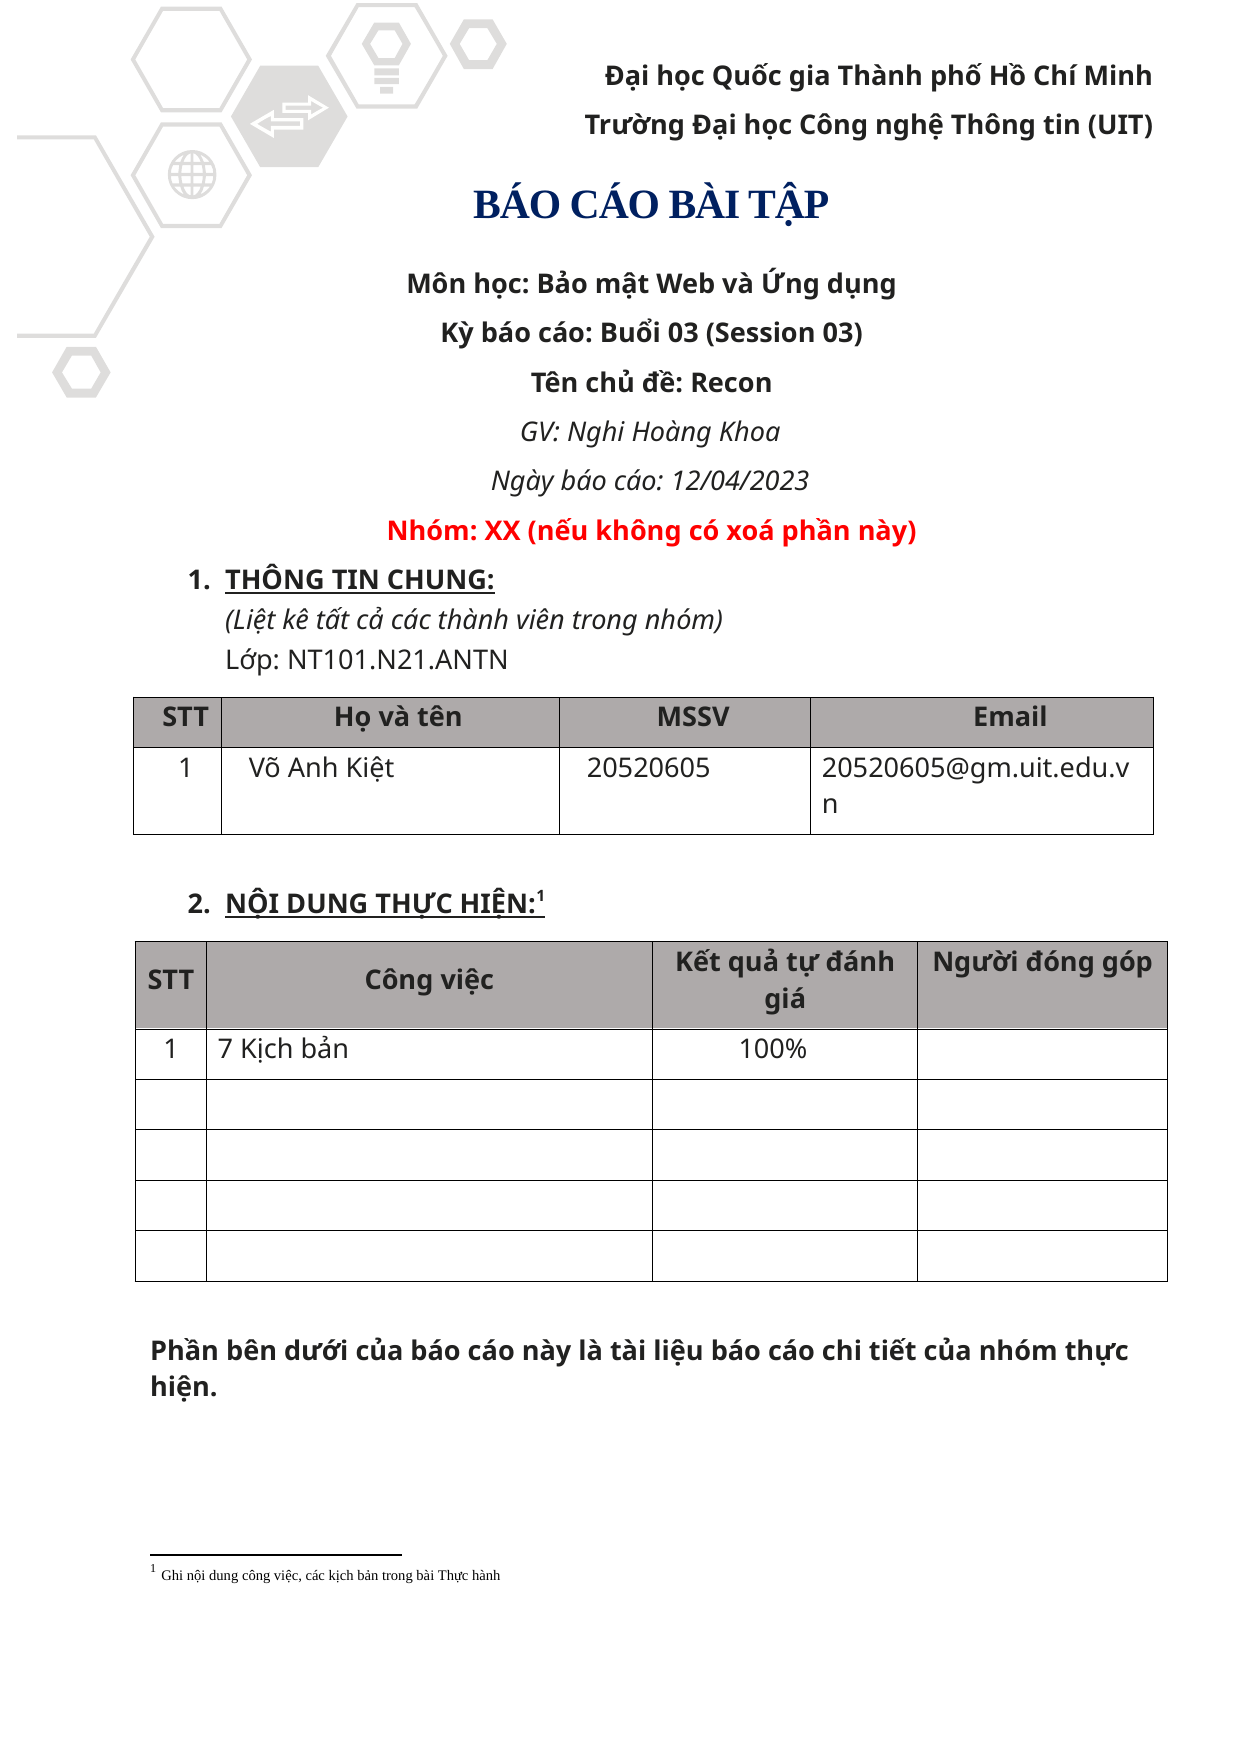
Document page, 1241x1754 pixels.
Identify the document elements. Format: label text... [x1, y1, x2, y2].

text Nhóm: XX (nếu không có xoá phần này) [150, 511, 1153, 548]
table_cell 1 [136, 1030, 206, 1079]
list Lớp: NT101.N21.ANTN [225, 640, 1153, 677]
text GV: Nghi Hoàng Khoa [150, 412, 1153, 449]
table_cell 20520605@gm.uit.edu.vn [811, 748, 1153, 834]
text Kỳ báo cáo: Buổi 03 (Session 03) [150, 314, 1153, 351]
text Ngày báo cáo: 12/04/2023 [150, 462, 1153, 499]
table_header Email [811, 698, 1153, 747]
table_cell [653, 1181, 917, 1230]
table_cell [918, 1030, 1167, 1079]
table_header STT [136, 942, 206, 1028]
title BÁO CÁO BÀI TẬP [150, 180, 1153, 228]
table_cell [207, 1130, 652, 1180]
table_cell [653, 1130, 917, 1180]
table_header Họ và tên [222, 698, 559, 747]
table_cell [207, 1080, 652, 1129]
table_cell [136, 1231, 206, 1281]
table_header Công việc [207, 942, 652, 1028]
table_cell [207, 1181, 652, 1230]
table_cell [918, 1181, 1167, 1230]
table_header STT [134, 698, 221, 747]
text Phần bên dưới của báo cáo này là tài liệu báo cáo chi tiết của nhóm thực hiện. [150, 1331, 1153, 1405]
table_cell 100% [653, 1030, 917, 1079]
table_cell [918, 1231, 1167, 1281]
table_cell 20520605 [560, 748, 810, 834]
table_header Kết quả tự đánh giá [653, 942, 917, 1028]
list (Liệt kê tất cả các thành viên trong nhóm) [225, 600, 1153, 637]
text Tên chủ đề: Recon [150, 363, 1153, 400]
table_cell [136, 1130, 206, 1180]
table_cell [136, 1080, 206, 1129]
list THÔNG TIN CHUNG: [187, 561, 1153, 597]
table_cell 7 Kịch bản [207, 1030, 652, 1079]
table_cell [136, 1181, 206, 1230]
table_header Người đóng góp [918, 942, 1167, 1028]
text Môn học: Bảo mật Web và Ứng dụng [150, 264, 1153, 301]
table_cell [653, 1231, 917, 1281]
table_cell [918, 1080, 1167, 1129]
table_cell Võ Anh Kiệt [222, 748, 559, 834]
table_cell [207, 1231, 652, 1281]
table_cell 1 [134, 748, 221, 834]
list NỘI DUNG THỰC HIỆN: [187, 885, 1153, 922]
table_cell [918, 1130, 1167, 1180]
table_header MSSV [560, 698, 810, 747]
table_cell [653, 1080, 917, 1129]
